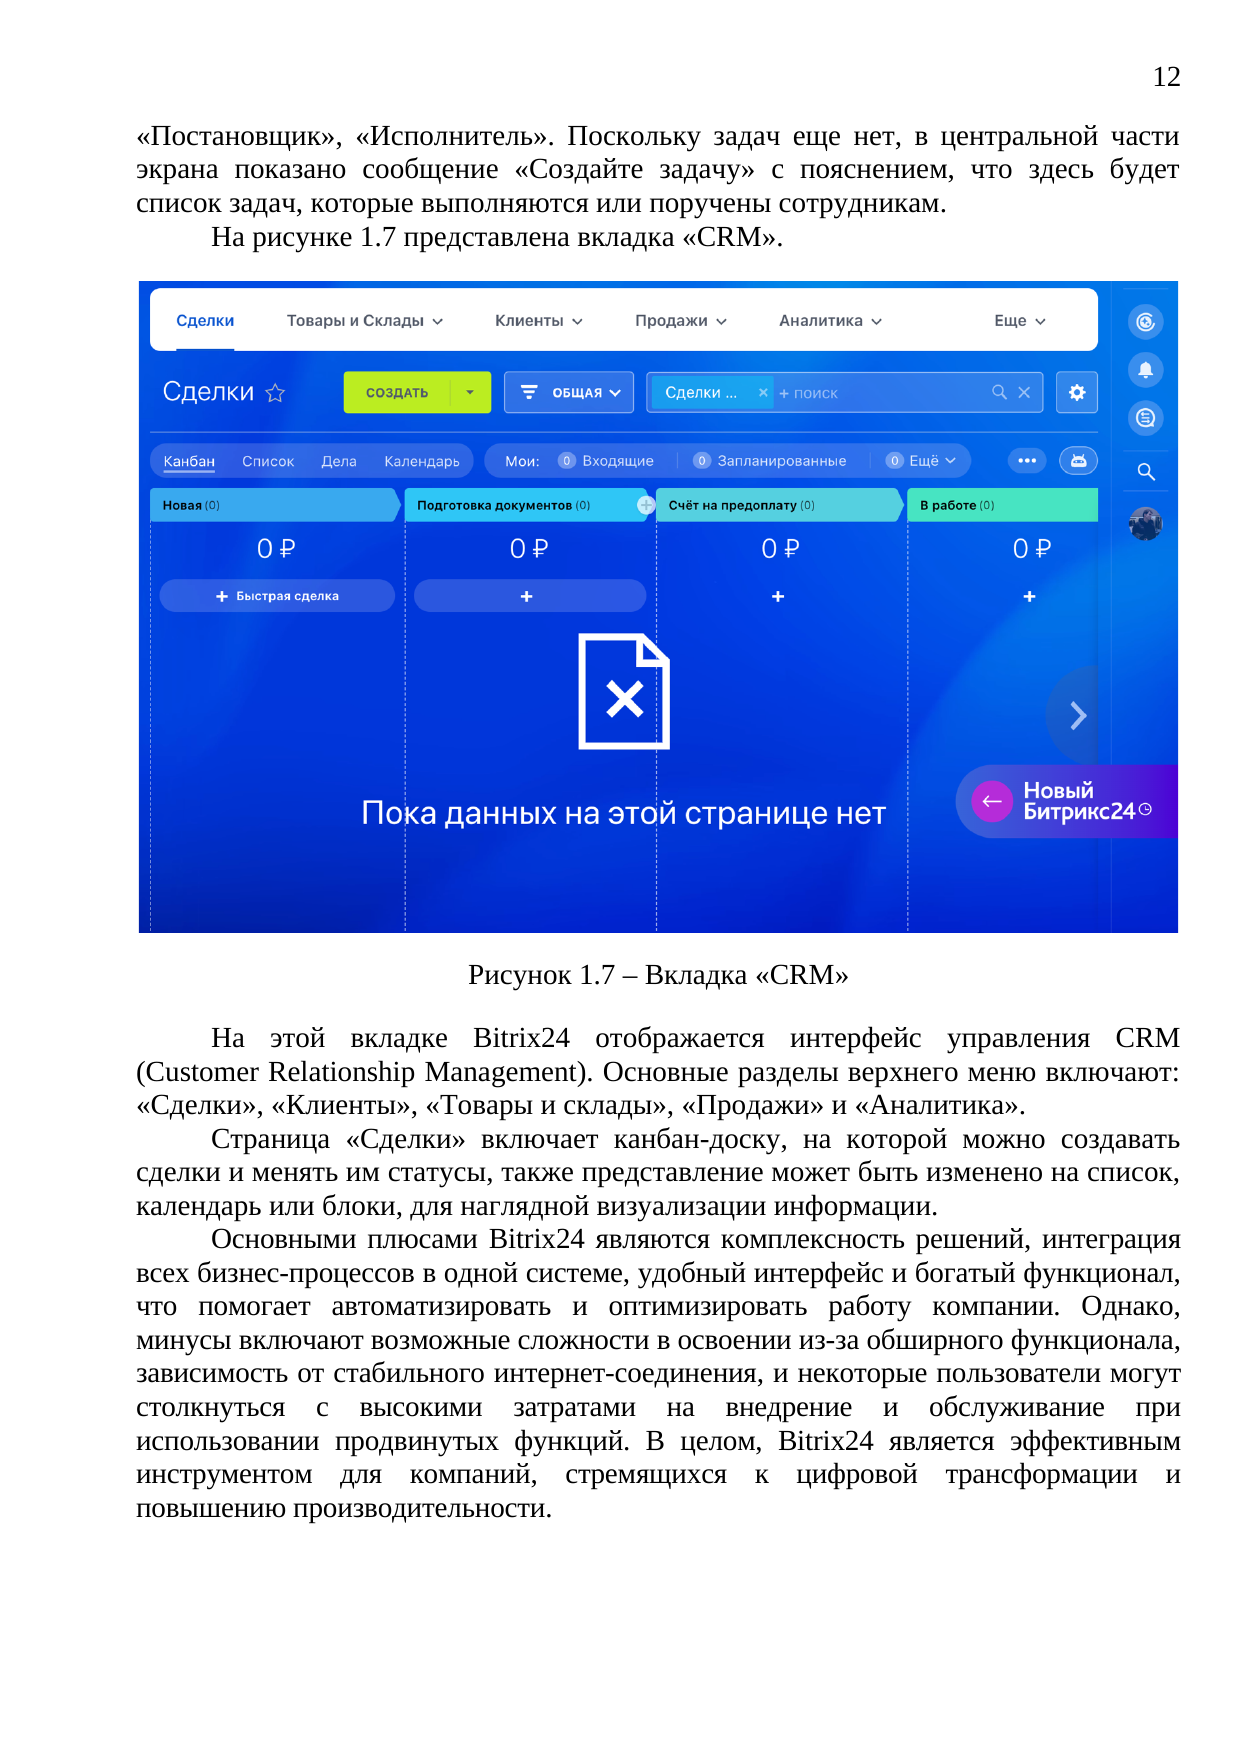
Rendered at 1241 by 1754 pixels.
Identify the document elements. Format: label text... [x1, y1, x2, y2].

text Страница «Сделки» включает канбан-доску, на которой можно создавать сделки и менять им статусы, также представление может быть изменено на список, календарь или блоки, для наглядной визуализации информации. [136, 1121, 1181, 1221]
text Основными плюсами Bitrix24 являются комплексность решений, интеграция всех бизнес-процессов в одной системе, удобный интерфейс и богатый функционал, что помогает автоматизировать и оптимизировать работу компании. Однако, минусы включают возможные сложности в освоении из-за обширного функционала, зависимость от стабильного интернет-соединения, и некоторые пользователи могут столкнуться с высокими затратами на внедрение и обслуживание при использовании продвинутых функций. В целом, Bitrix24 является эффективным инструментом для компаний, стремящихся к цифровой трансформации и повышению производительности. [136, 1221, 1181, 1523]
text На рисунке 1.7 представлена вкладка «CRM». [136, 219, 1181, 252]
text На этой вкладке Bitrix24 отображается интерфейс управления CRM (Customer Relationship Management). Основные разделы верхнего меню включают: «Сделки», «Клиенты», «Товары и склады», «Продажи» и «Аналитика». [136, 1020, 1181, 1121]
text Рисунок 1.7 – Вкладка «CRM» [136, 957, 1181, 991]
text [136, 118, 1181, 219]
picture [138, 281, 1179, 933]
